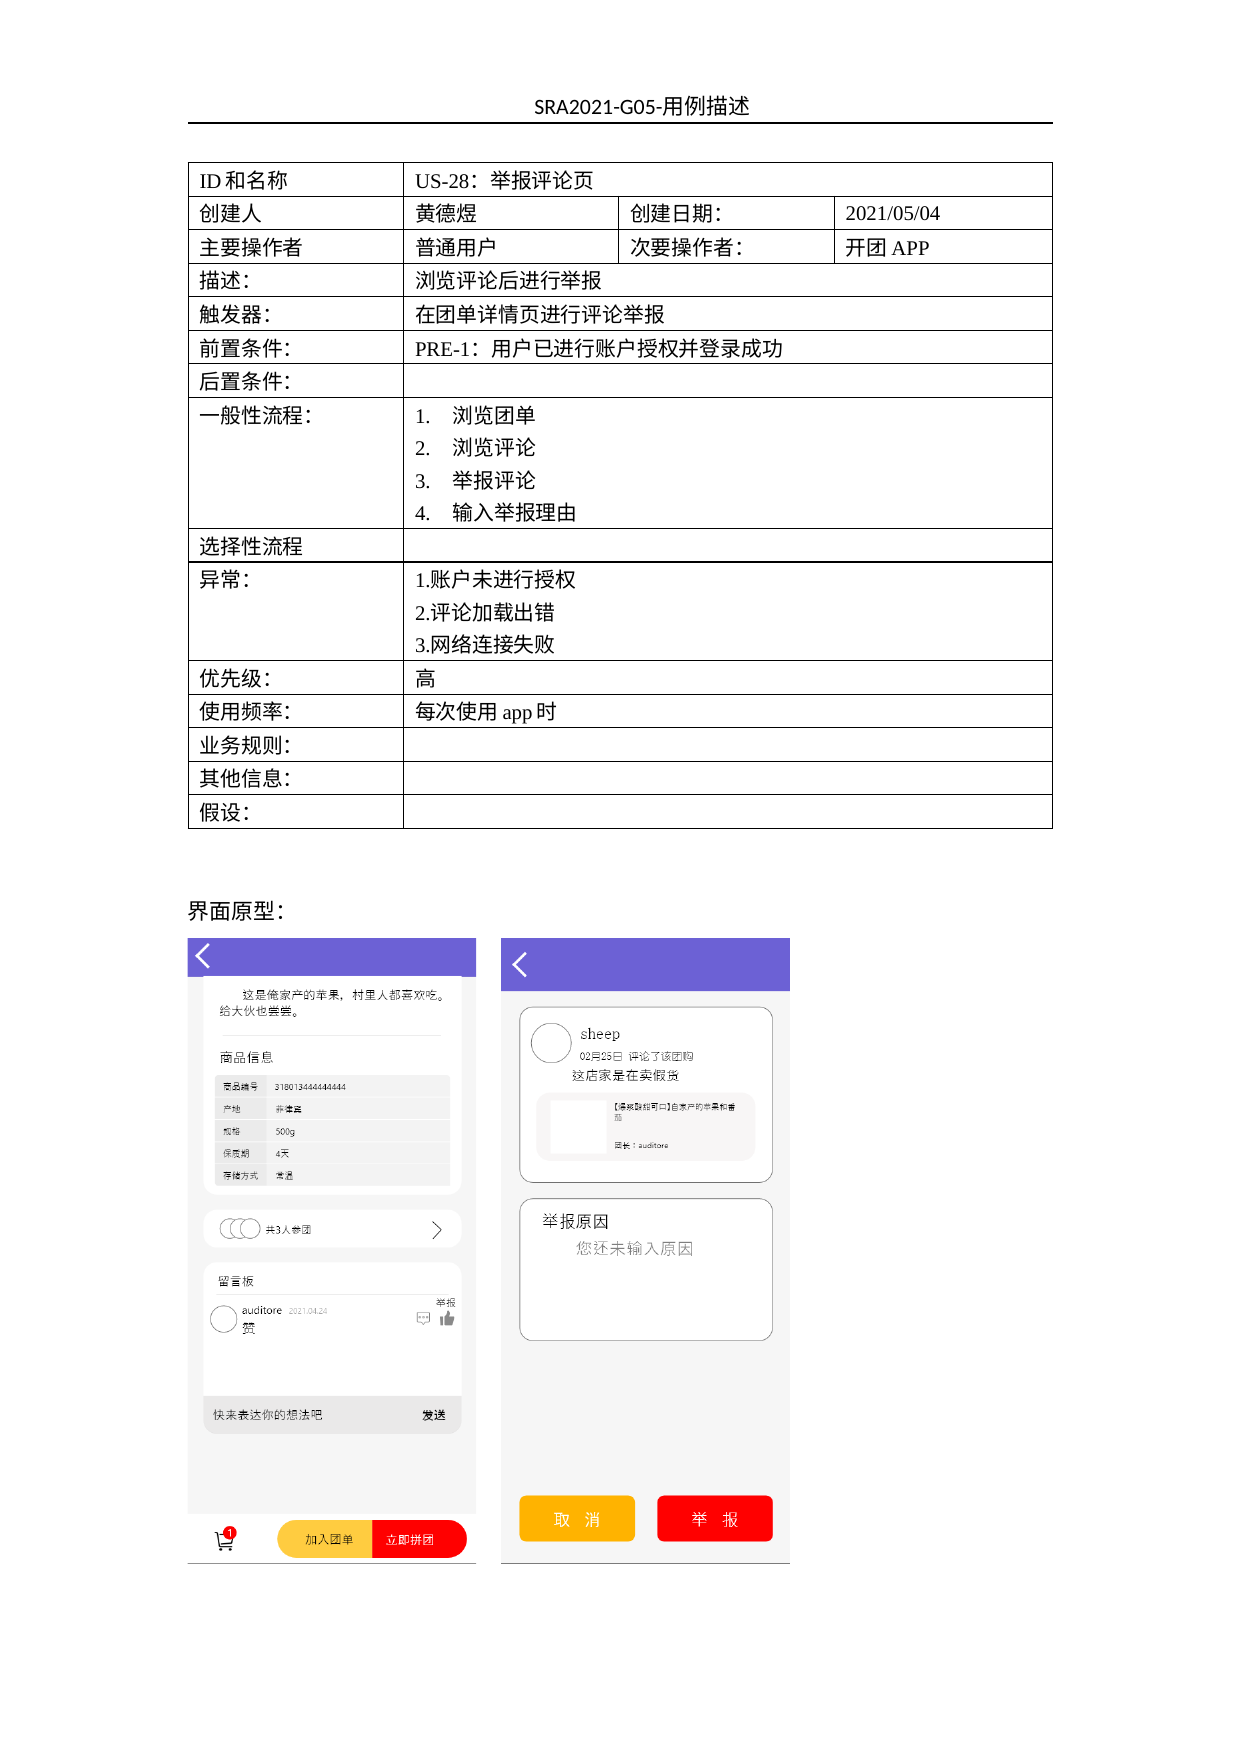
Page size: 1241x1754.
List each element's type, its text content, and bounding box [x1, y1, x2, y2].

table_cell 后置条件： [189, 364, 403, 397]
table_cell 次要操作者： [619, 230, 834, 263]
picture [187, 938, 477, 1564]
table_cell 使用频率： [189, 695, 403, 727]
table_cell 在团单详情页进行评论举报 [404, 297, 1052, 330]
table_cell 假设： [189, 795, 403, 828]
table_cell 浏览评论后进行举报 [404, 264, 1052, 296]
picture [501, 938, 790, 1564]
text 界面原型： [187, 894, 1053, 926]
table_cell 每次使用app时 [404, 695, 1052, 727]
table_cell 2021/05/04 [835, 197, 1052, 229]
table_cell 主要操作者 [189, 230, 403, 263]
table_cell PRE-1：用户已进行账户授权并登录成功 [404, 331, 1052, 363]
table_cell 创建日期： [619, 197, 834, 229]
table_cell 业务规则： [189, 728, 403, 761]
table_cell 选择性流程 [189, 529, 403, 561]
table_cell [404, 762, 1052, 794]
table_cell 前置条件： [189, 331, 403, 363]
table_cell 黄德煜 [404, 197, 618, 229]
table_cell 开团APP [835, 230, 1052, 263]
table_cell [404, 364, 1052, 397]
table_header ID和名称 [189, 163, 403, 196]
table_cell 浏览团单 浏览评论 举报评论 输入举报理由 [404, 398, 1052, 528]
table_cell [404, 529, 1052, 561]
table_cell 1.账户未进行授权 2.评论加载出错 3.网络连接失败 [404, 563, 1052, 660]
table_cell 其他信息： [189, 762, 403, 794]
table_header US-28：举报评论页 [404, 163, 1052, 196]
table_cell 触发器： [189, 297, 403, 330]
table_cell 描述： [189, 264, 403, 296]
table_cell 异常： [189, 563, 403, 660]
table_cell [404, 728, 1052, 761]
table_cell 普通用户 [404, 230, 618, 263]
table_cell 创建人 [189, 197, 403, 229]
table_cell 一般性流程： [189, 398, 403, 528]
table_cell 优先级： [189, 661, 403, 693]
table_cell 高 [404, 661, 1052, 693]
table_cell [404, 795, 1052, 828]
